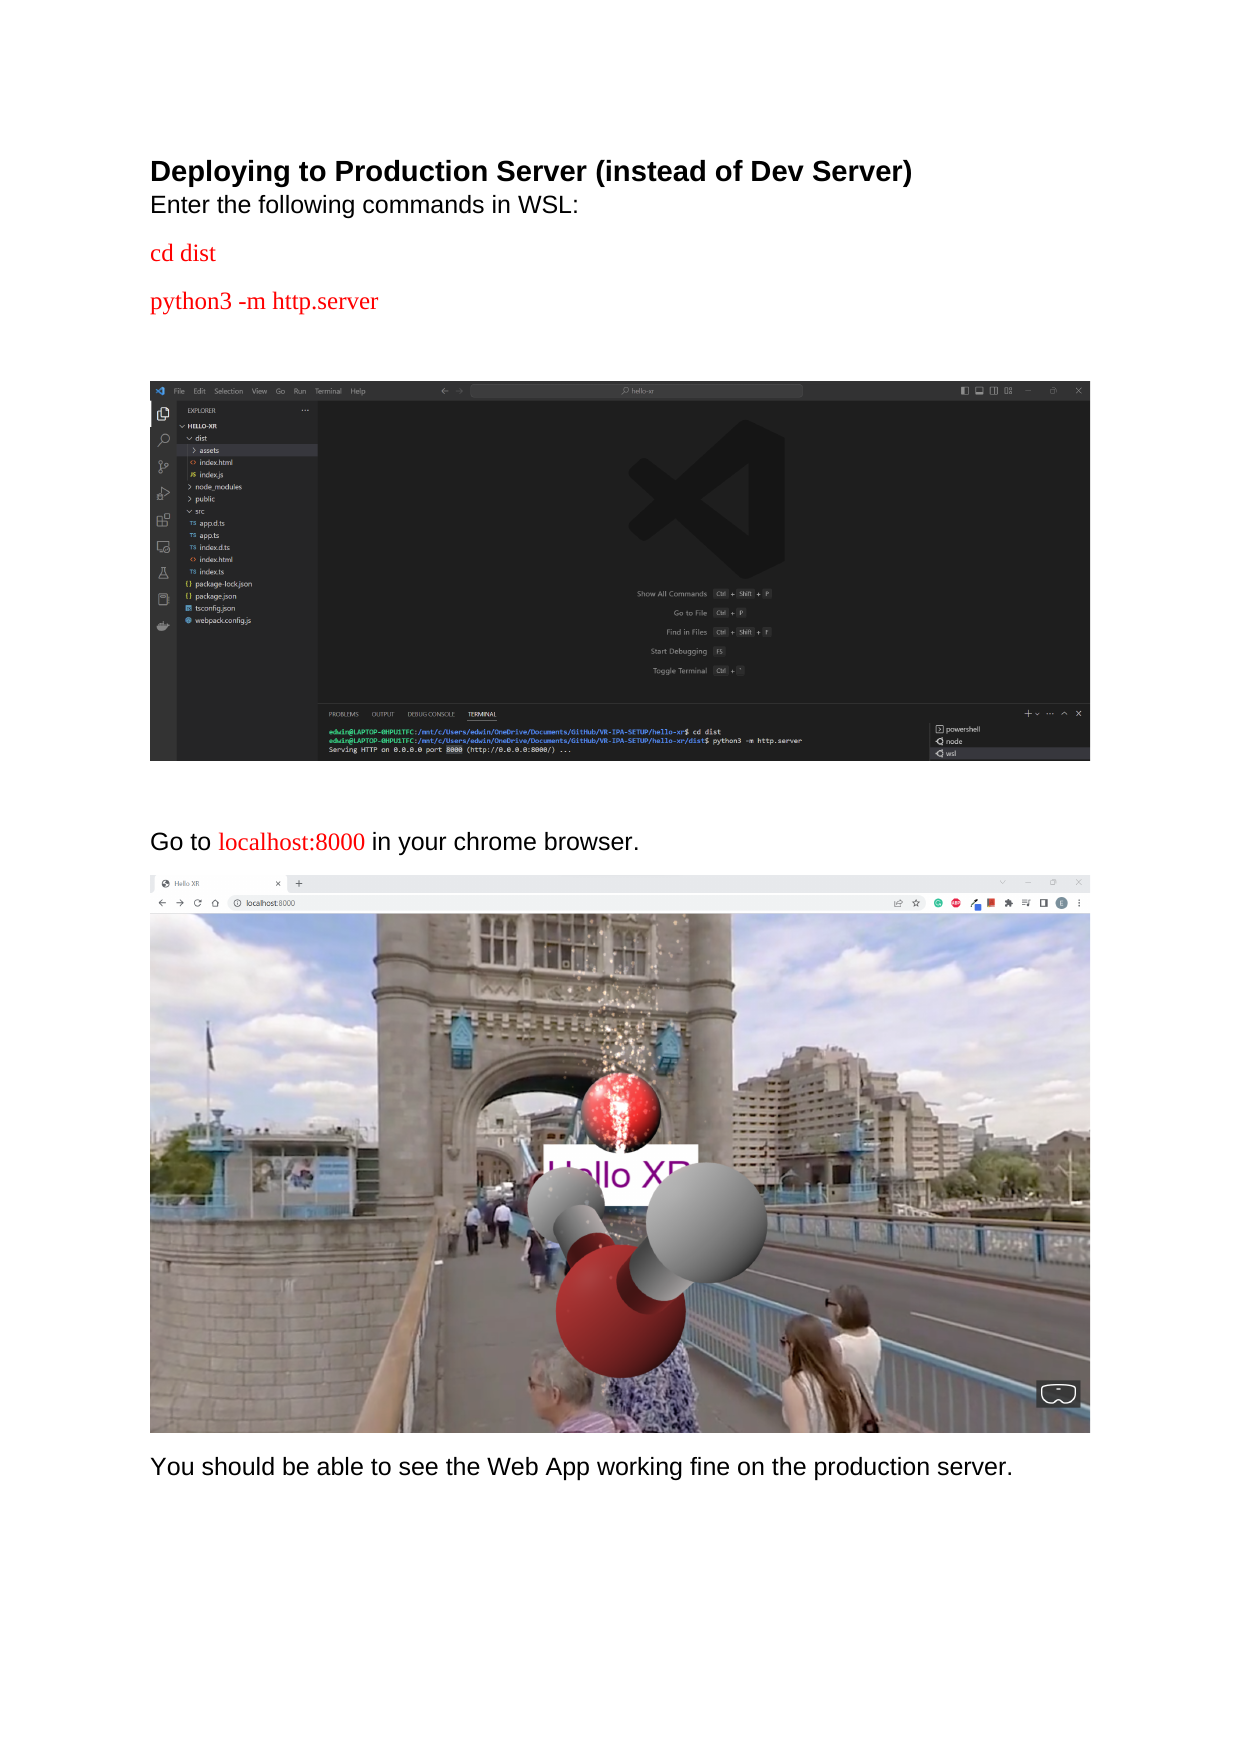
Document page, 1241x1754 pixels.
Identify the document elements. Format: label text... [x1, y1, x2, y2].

text Go to localhost:8000 in your chrome browser. [150, 827, 1090, 856]
text Enter the following commands in WSL: [150, 190, 1090, 219]
subtitle Deploying to Production Server (instead of Dev Server) [150, 154, 1090, 188]
picture [150, 381, 1091, 761]
text You should be able to see the Web App working fine on the production server. [150, 1452, 1090, 1481]
picture [150, 875, 1091, 1433]
text python3 -m http.server [150, 286, 1090, 314]
text cd dist [150, 238, 1090, 267]
